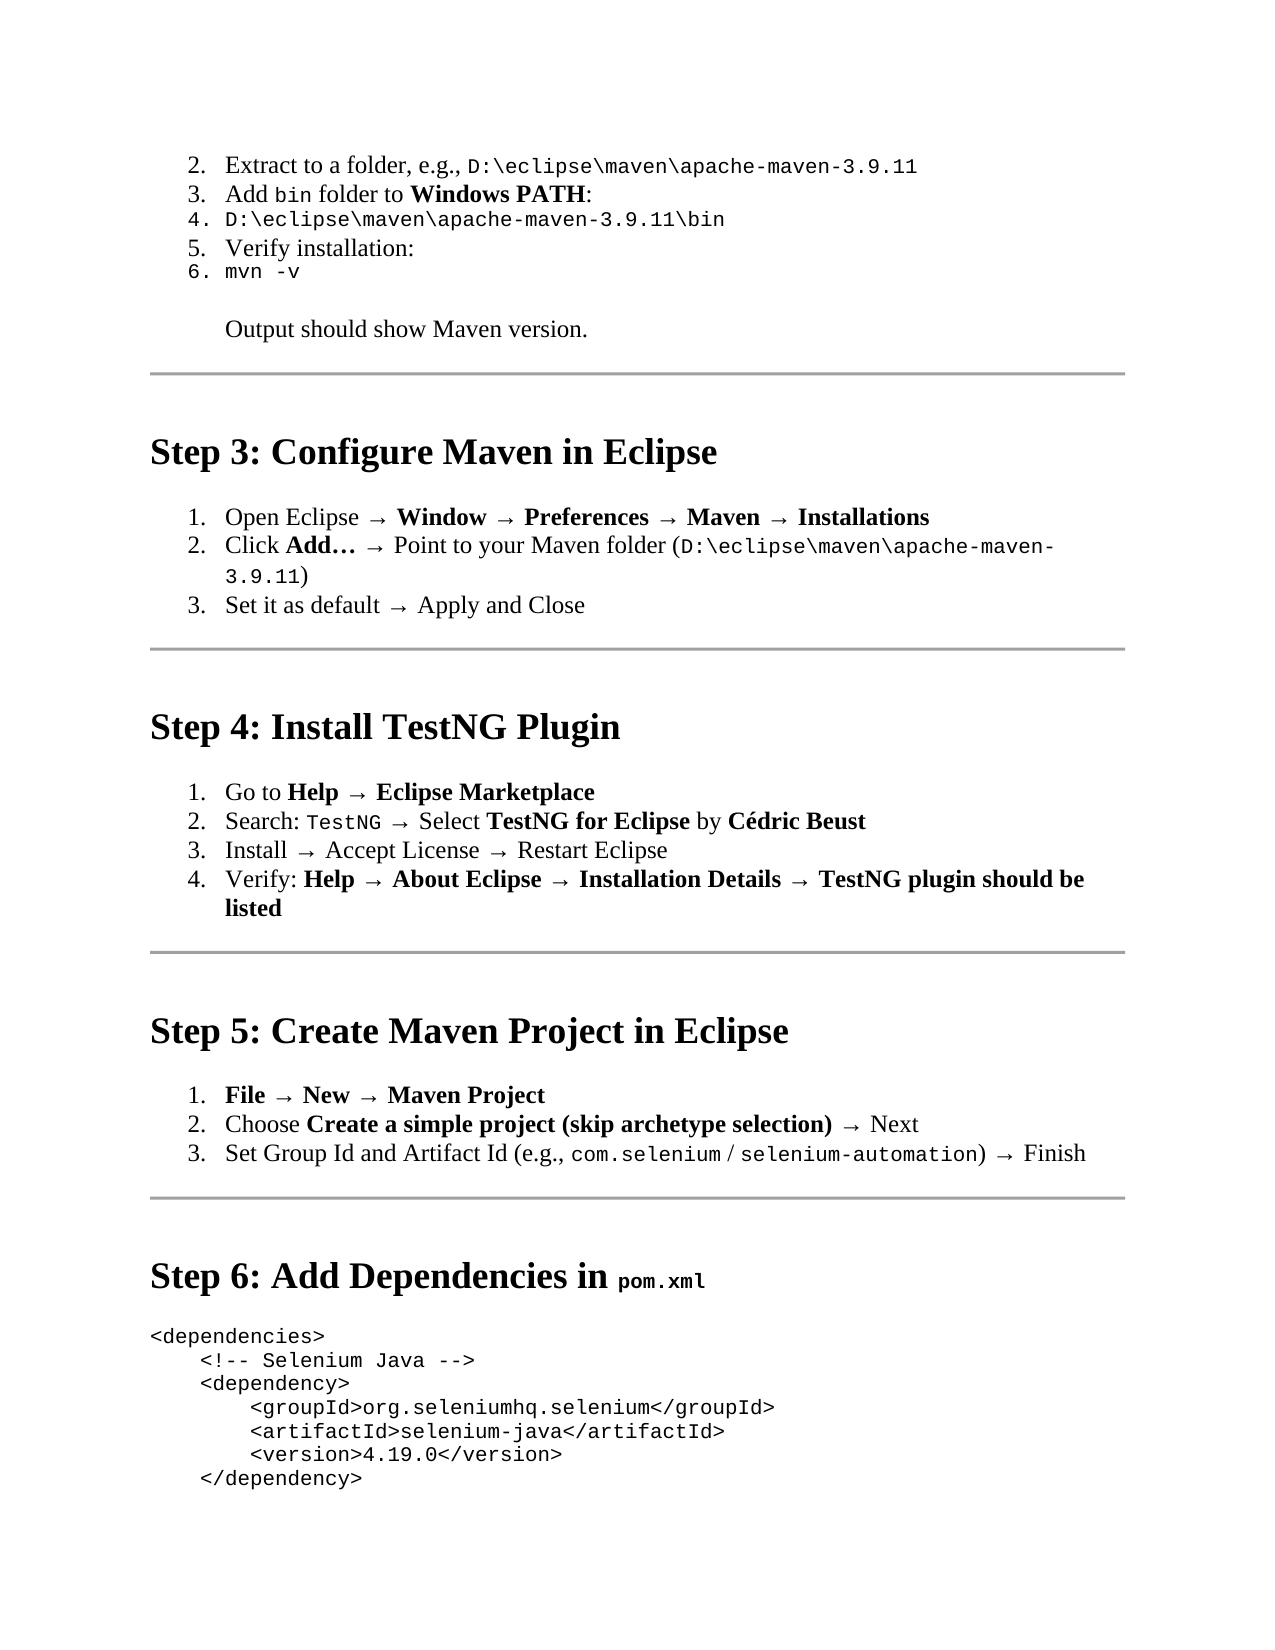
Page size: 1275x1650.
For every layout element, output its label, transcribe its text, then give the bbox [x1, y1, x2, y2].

list mvn -v [187, 262, 1125, 285]
text </dependency> [150, 1468, 1125, 1492]
list Verify: Help → About Eclipse → Installation Details → TestNG plugin should be listed [187, 864, 1125, 922]
text Step 3: Configure Maven in Eclipse [150, 429, 1125, 473]
list Search: TestNG → Select TestNG for Eclipse by Cédric Beust [187, 806, 1125, 835]
text Step 4: Install TestNG Plugin [150, 705, 1125, 748]
list Click Add… → Point to your Maven folder (D:\eclipse\maven\apache-maven-3.9.11) [187, 531, 1125, 590]
text Output should show Maven version. [225, 314, 1125, 343]
list Open Eclipse → Window → Preferences → Maven → Installations [187, 502, 1125, 531]
list Choose Create a simple project (skip archetype selection) → Next [187, 1109, 1125, 1138]
text <groupId>org.seleniumhq.selenium</groupId> [150, 1397, 1125, 1421]
list Set Group Id and Artifact Id (e.g., com.selenium / selenium-automation) → Finish [187, 1138, 1125, 1167]
text <version>4.19.0</version> [150, 1444, 1125, 1468]
list File → New → Maven Project [187, 1080, 1125, 1109]
list D:\eclipse\maven\apache-maven-3.9.11\bin [187, 209, 1125, 233]
text <artifactId>selenium-java</artifactId> [150, 1421, 1125, 1444]
list Add bin folder to Windows PATH: [187, 179, 1125, 209]
text Step 6: Add Dependencies in pom.xml [150, 1254, 1125, 1297]
list Verify installation: [187, 233, 1125, 262]
text <dependencies> [150, 1326, 1125, 1350]
text <!-- Selenium Java --> [150, 1350, 1125, 1373]
list Go to Help → Eclipse Marketplace [187, 777, 1125, 806]
list Set it as default → Apply and Close [187, 590, 1125, 618]
list Install → Accept License → Restart Eclipse [187, 835, 1125, 864]
text Step 5: Create Maven Project in Eclipse [150, 1008, 1125, 1051]
text <dependency> [150, 1373, 1125, 1397]
list Extract to a folder, e.g., D:\eclipse\maven\apache-maven-3.9.11 [187, 150, 1125, 179]
